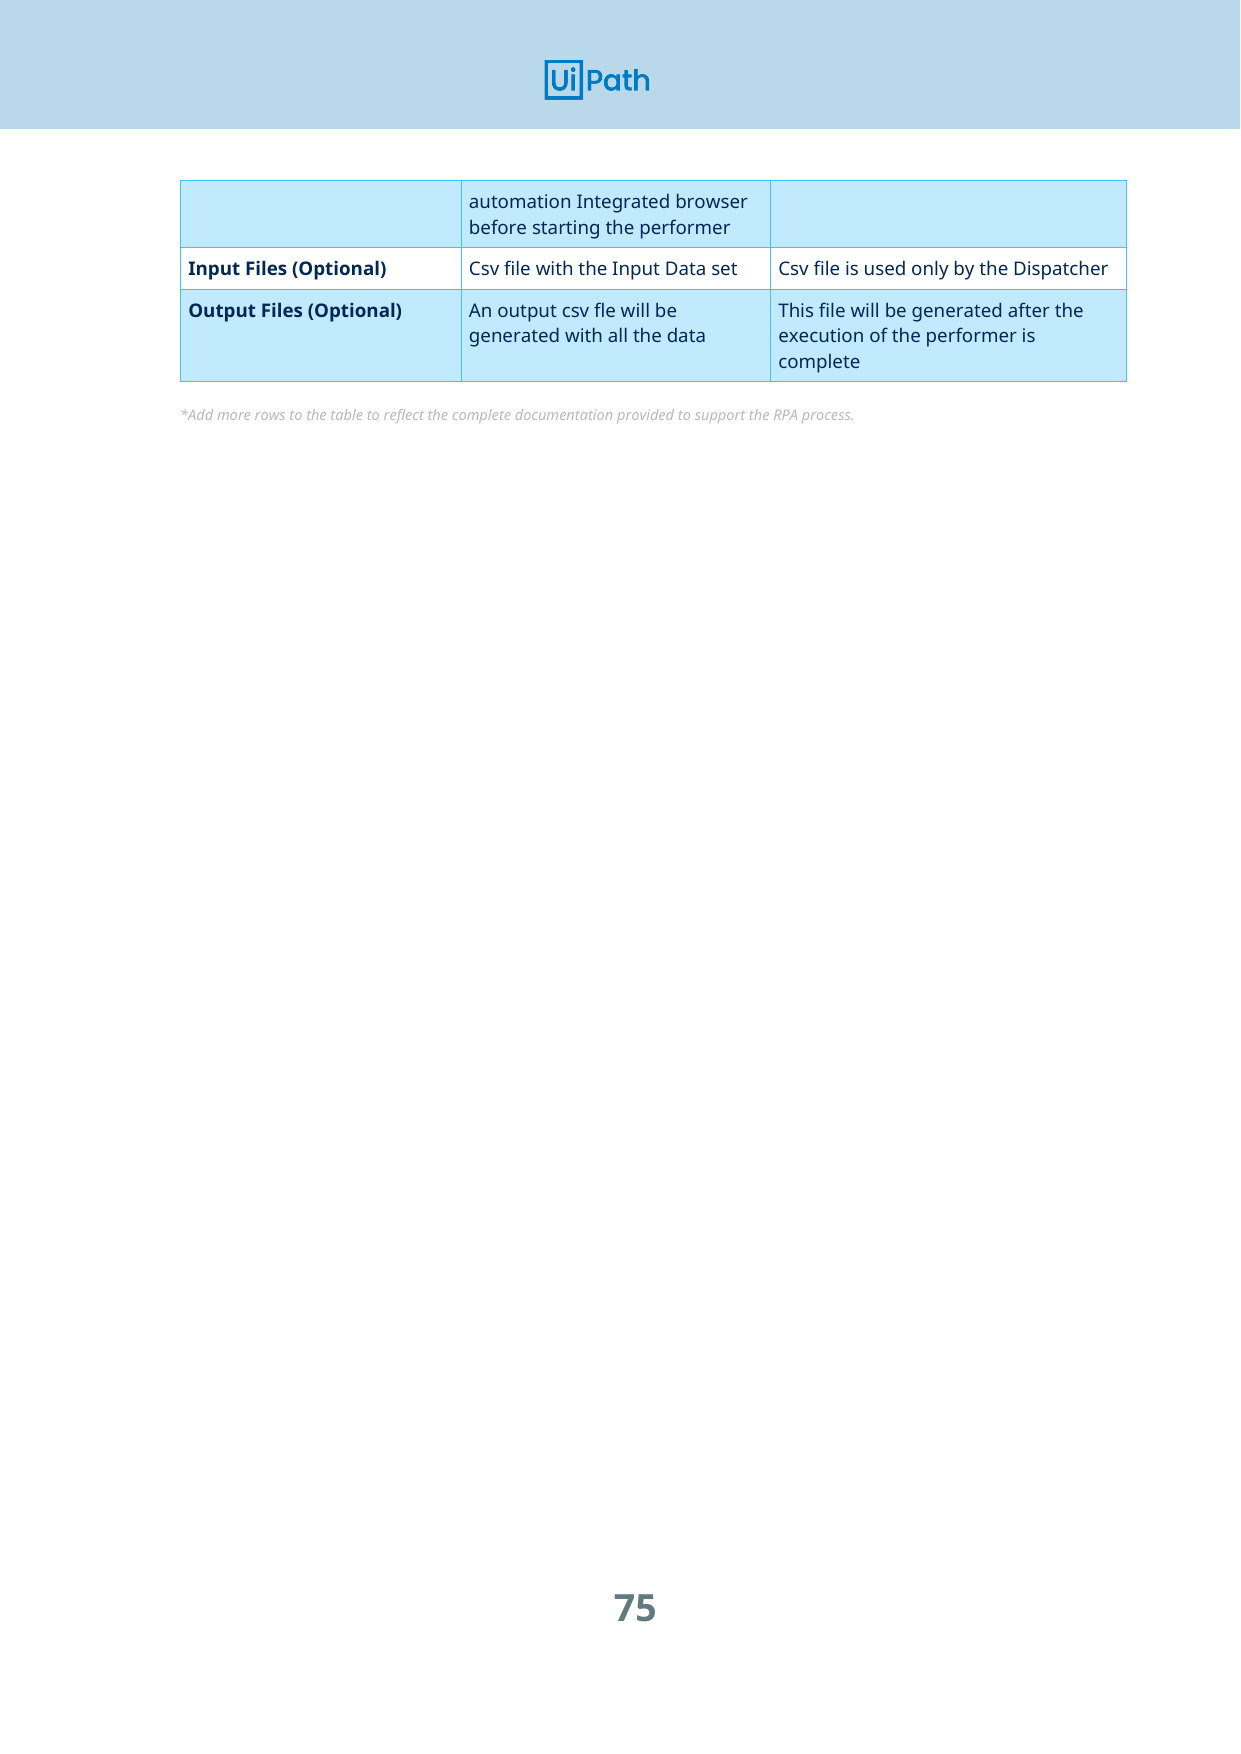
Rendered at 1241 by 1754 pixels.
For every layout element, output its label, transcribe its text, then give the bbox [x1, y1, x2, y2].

picture [544, 60, 651, 100]
table_cell Input Files (Optional) [181, 248, 461, 289]
table_cell An output csv fle will be generated with all the data [462, 290, 770, 381]
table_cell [462, 181, 770, 247]
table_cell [771, 181, 1126, 247]
table_cell Csv file with the Input Data set [462, 248, 770, 289]
table_cell Output Files (Optional) [181, 290, 461, 381]
text *Add more rows to the table to reflect the complete documentation provided to support the RPA process. [180, 382, 1090, 425]
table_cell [181, 181, 461, 247]
table_cell This file will be generated after the execution of the performer is complete [771, 290, 1126, 381]
table_cell Csv file is used only by the Dispatcher [771, 248, 1126, 289]
